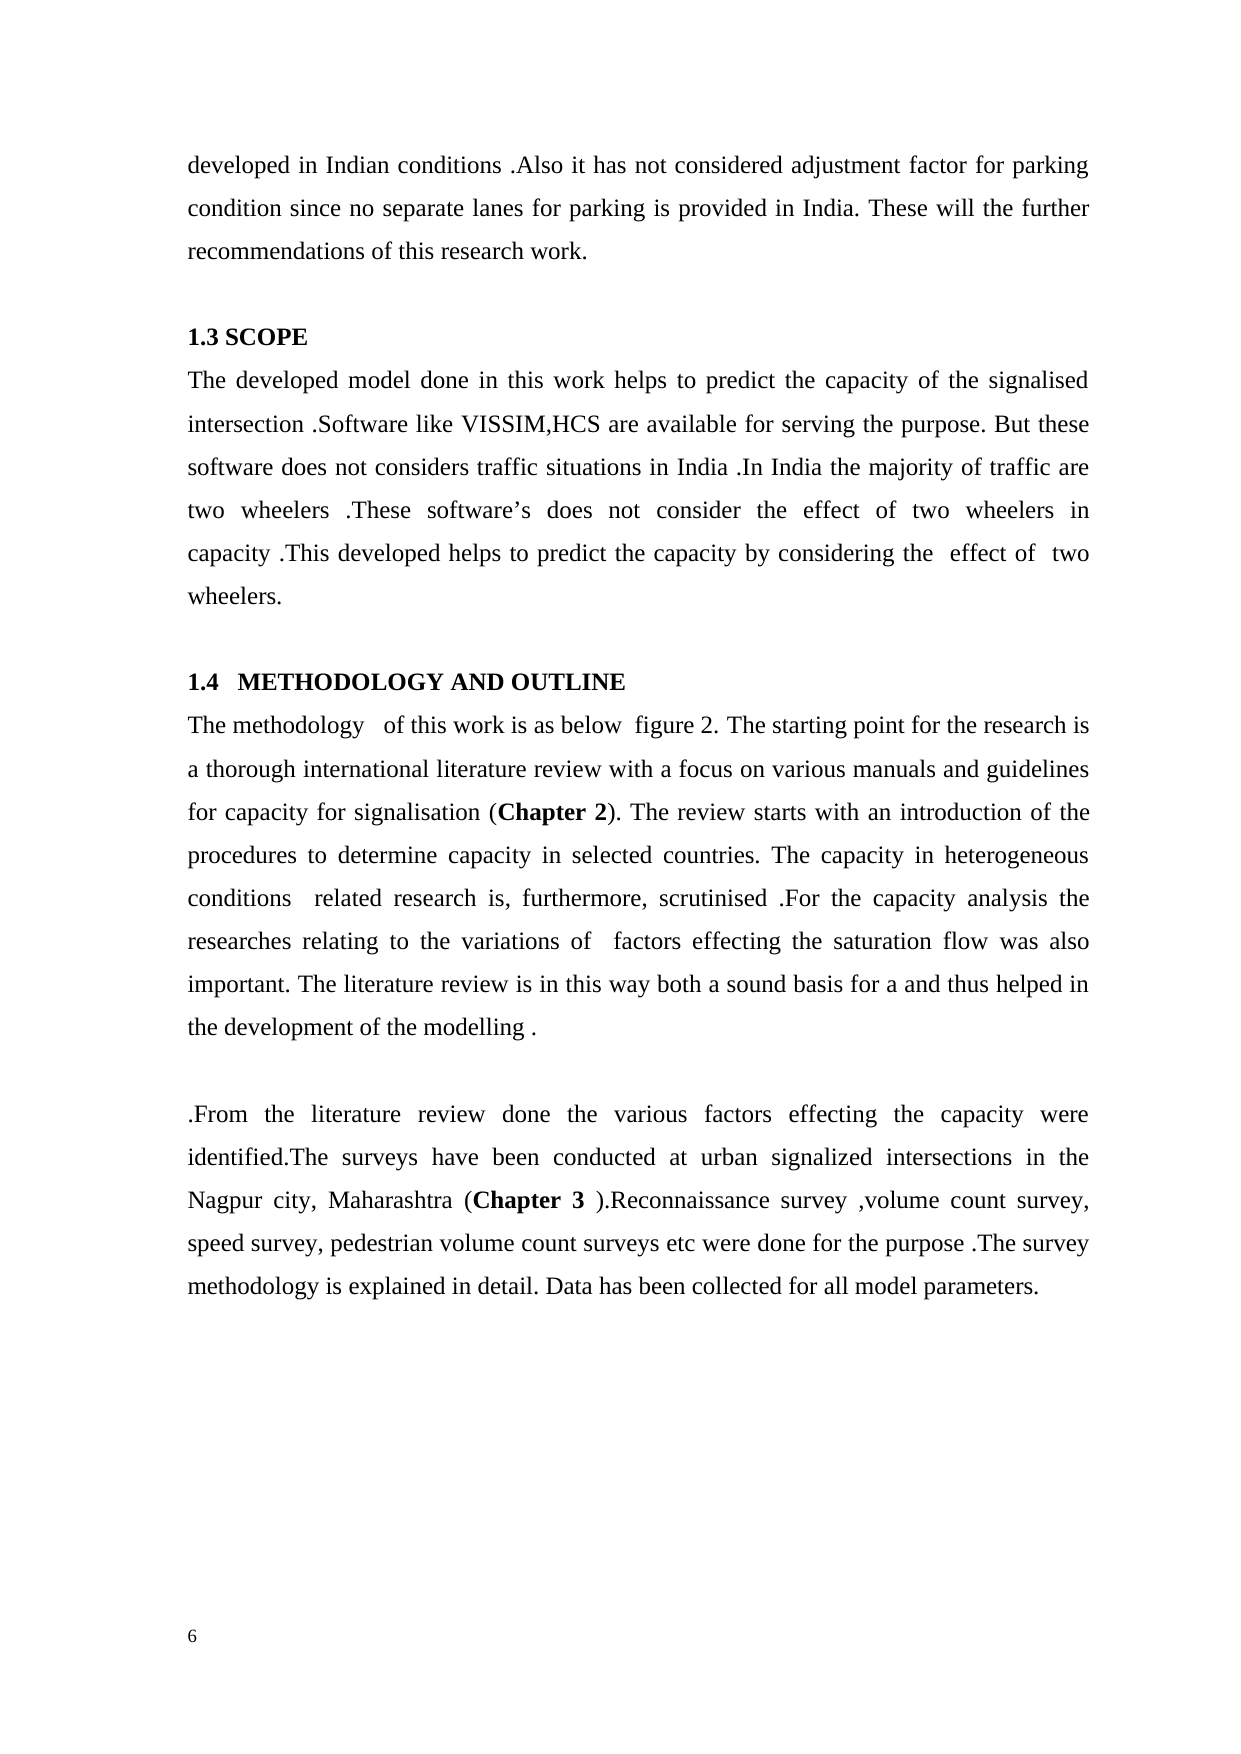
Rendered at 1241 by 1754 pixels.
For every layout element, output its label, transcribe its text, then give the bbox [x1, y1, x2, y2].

text The methodology of this work is as below figure 2. The starting point for the research is a thorough international literature review with a focus on various manuals and guidelines for capacity for signalisation (Chapter 2). The review starts with an introduction of the procedures to determine capacity in selected countries. The capacity in heterogeneous conditions related research is, furthermore, scrutinised .For the capacity analysis the researches relating to the variations of factors effecting the saturation flow was also important. The literature review is in this way both a sound basis for a and thus helped in the development of the modelling . [187, 711, 1090, 1041]
text .From the literature review done the various factors effecting the capacity were identified.The surveys have been conducted at urban signalized intersections in the Nagpur city, Maharashtra (Chapter 3 ).Reconnaissance survey ,volume count survey, speed survey, pedestrian volume count surveys etc were done for the purpose .The survey methodology is explained in detail. Data has been collected for all model parameters. [187, 1099, 1090, 1300]
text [187, 150, 1090, 265]
text The developed model done in this work helps to predict the capacity of the signalised intersection .Software like VISSIM,HCS are available for serving the purpose. But these software does not considers traffic situations in India .In India the majority of traffic are two wheelers .These software’s does not consider the effect of two wheelers in capacity .This developed helps to predict the capacity by considering the effect of two wheelers. [187, 366, 1090, 610]
text 1.4 METHODOLOGY AND OUTLINE [187, 667, 1090, 696]
text 1.3 SCOPE [187, 322, 1090, 351]
